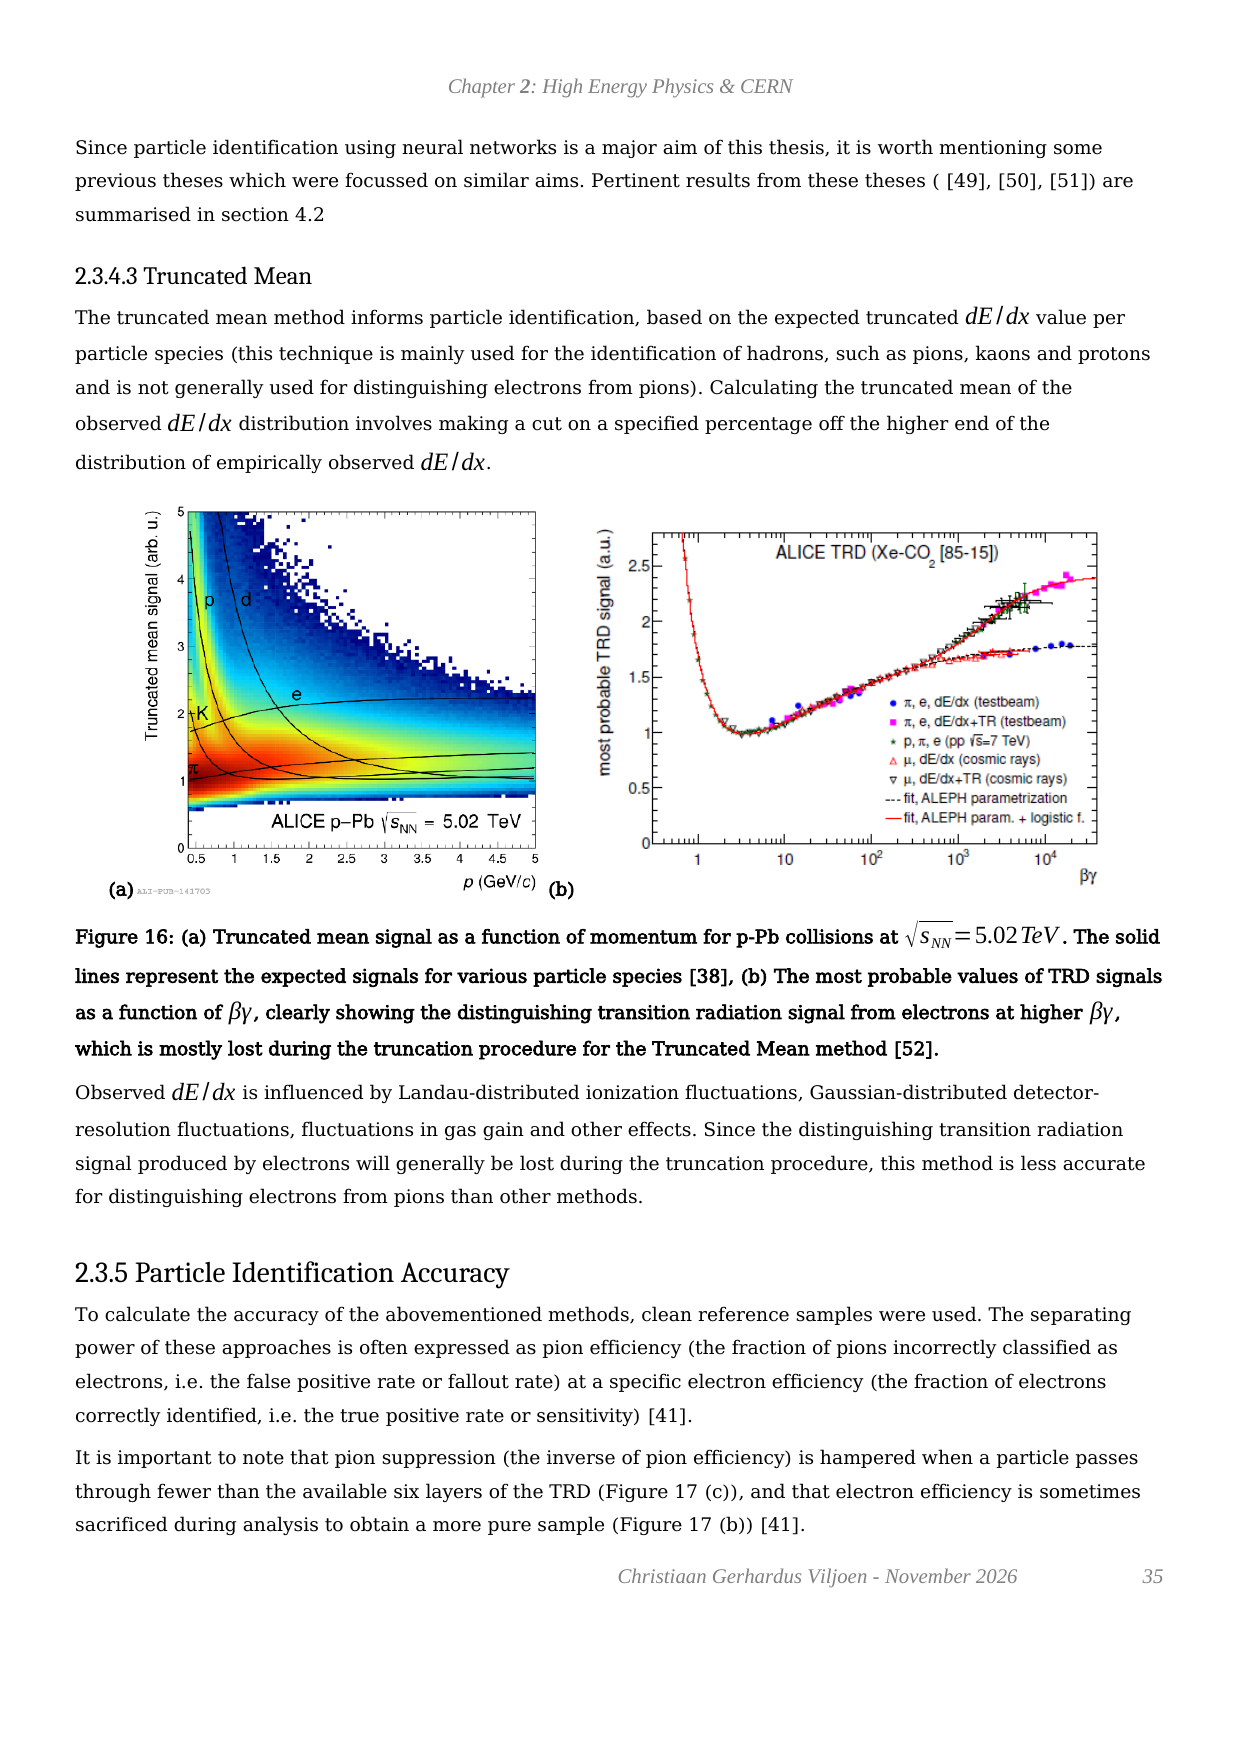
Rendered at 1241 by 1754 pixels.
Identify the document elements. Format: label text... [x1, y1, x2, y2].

text Since particle identification using neural networks is a major aim of this thesis, it is worth mentioning some previous theses which were focussed on similar aims. Pertinent results from these theses (, , ) are summarised in section 4.2 [75, 135, 1165, 225]
text It is important to note that pion suppression (the inverse of pion efficiency) is hampered when a particle passes through fewer than the available six layers of the TRD (Figure 17 (c)), and that electron efficiency is sometimes sacrificed during analysis to obtain a more pure sample (Figure 17 (b)) . [75, 1446, 1165, 1536]
text The truncated mean method informs particle identification, based on the expected truncated value per particle species (this technique is mainly used for the identification of hadrons, such as pions, kaons and protons and is not generally used for distinguishing electrons from pions). Calculating the truncated mean of the observed distribution involves making a cut on a specified percentage off the higher end of the distribution of empirically observed . [75, 303, 1165, 476]
subtitle Particle Identification Accuracy [75, 1256, 1165, 1290]
text Observed is influenced by Landau-distributed ionization fluctuations, Gaussian-distributed detector-resolution fluctuations, fluctuations in gas gain and other effects. Since the distinguishing transition radiation signal produced by electrons will generally be lost during the truncation procedure, this method is less accurate for distinguishing electrons from pions than other methods. [75, 1079, 1165, 1207]
subtitle Truncated Mean [75, 262, 1165, 290]
picture [581, 506, 1133, 896]
text Figure 16: (a) Truncated mean signal as a function of momentum for p-Pb collisions at . The solid lines represent the expected signals for various particle species , (b) The most probable values of TRD signals as a function of , clearly showing the distinguishing transition radiation signal from electrons at higher , which is mostly lost during the truncation procedure for the Truncated Mean method . [75, 919, 1165, 1059]
picture [134, 495, 548, 896]
text To calculate the accuracy of the abovementioned methods, clean reference samples were used. The separating power of these approaches is often expressed as pion efficiency (the fraction of pions incorrectly classified as electrons, i.e. the false positive rate or fallout rate) at a specific electron efficiency (the fraction of electrons correctly identified, i.e. the true positive rate or sensitivity) . [75, 1302, 1165, 1426]
